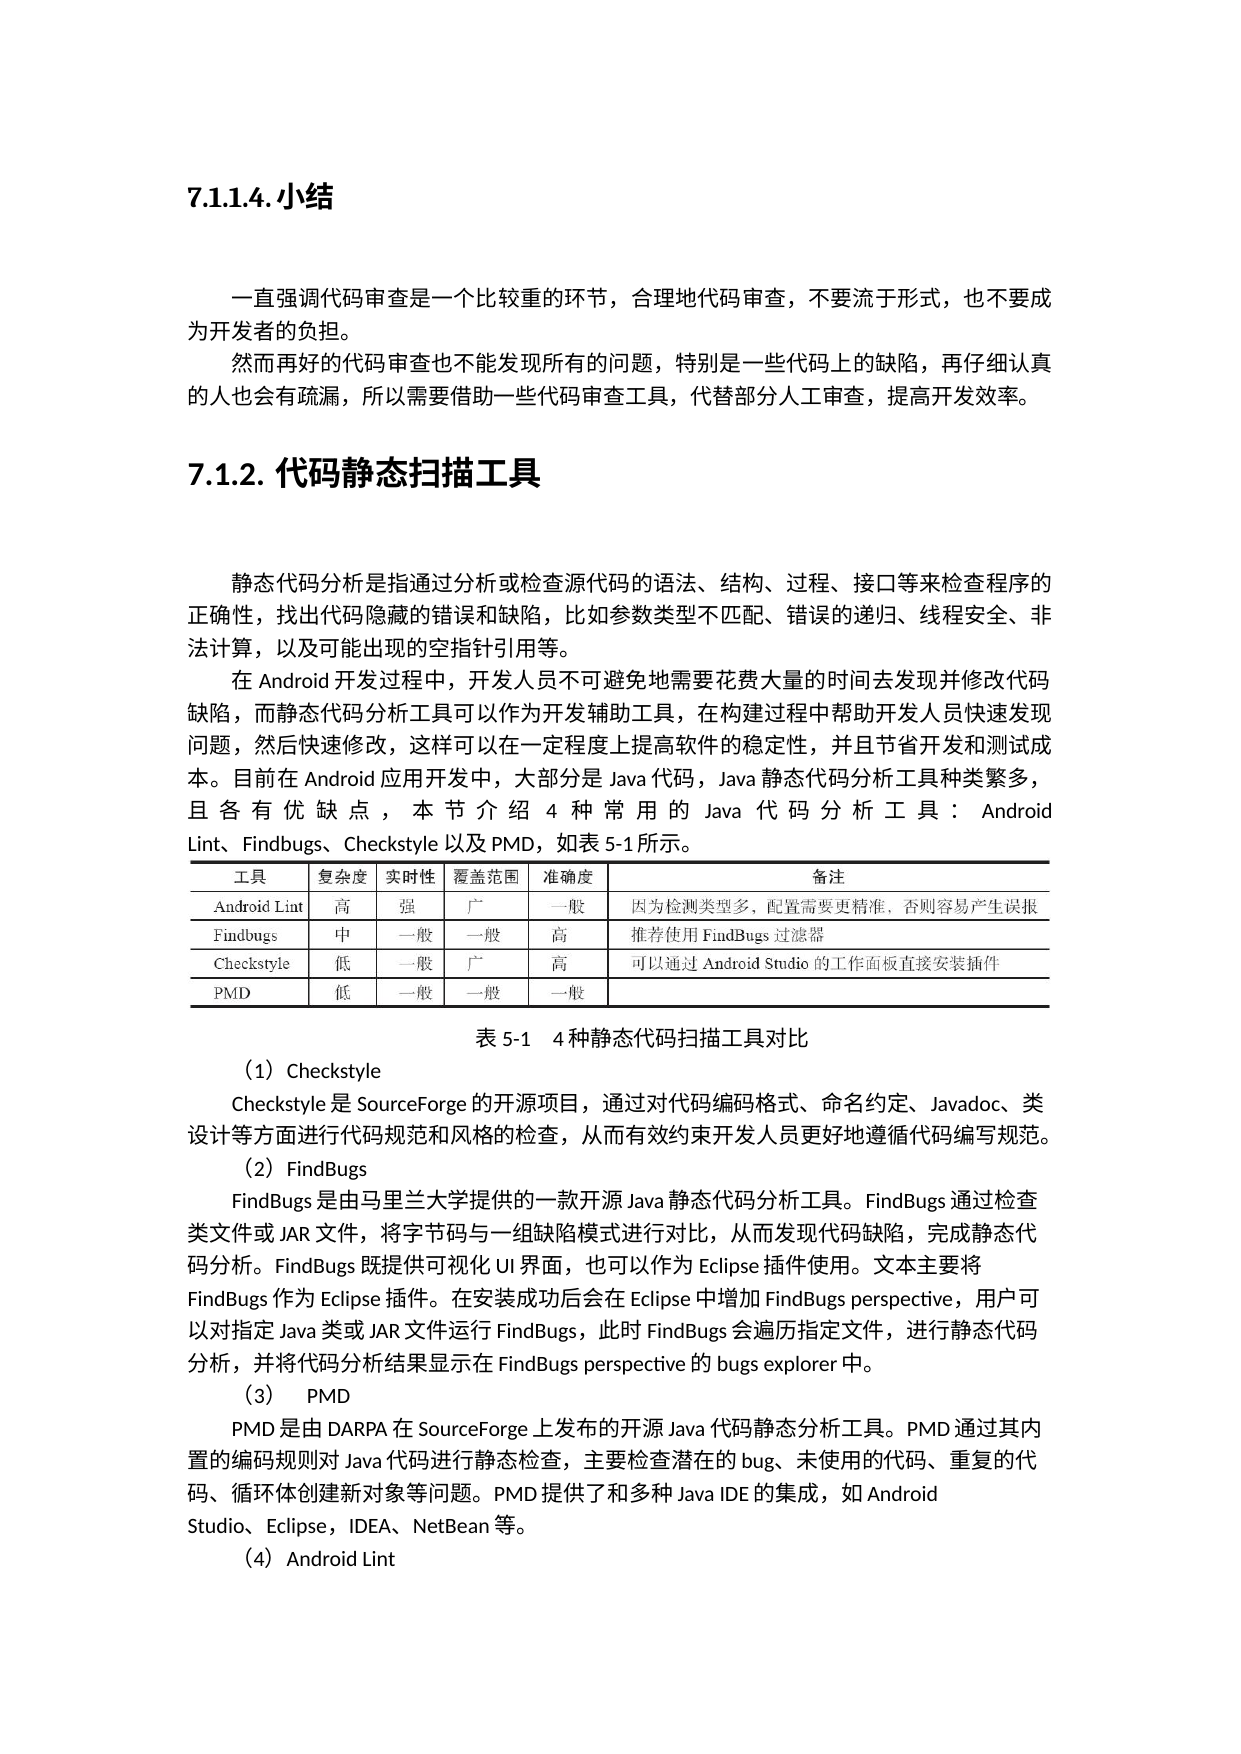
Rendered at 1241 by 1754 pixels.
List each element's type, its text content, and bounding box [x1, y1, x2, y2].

text PMD是由DARPA在SourceForge上发布的开源Java代码静态分析工具。PMD通过其内置的编码规则对Java代码进行静态检查，主要检查潜在的bug、未使用的代码、重复的代码、循环体创建新对象等问题。PMD提供了和多种Java IDE的集成，如Android Studio、Eclipse，IDEA、NetBean等。 [187, 1410, 1053, 1540]
text 表5-1 4种静态代码扫描工具对比 [187, 1020, 1053, 1053]
subtitle 小结 [187, 162, 1053, 227]
list PMD [232, 1378, 1053, 1410]
text （1）Checkstyle [187, 1053, 1053, 1085]
text 然而再好的代码审查也不能发现所有的问题，特别是一些代码上的缺陷，再仔细认真的人也会有疏漏，所以需要借助一些代码审查工具，代替部分人工审查，提高开发效率。 [187, 346, 1053, 411]
text （2）FindBugs [187, 1150, 1053, 1183]
text Checkstyle是SourceForge的开源项目，通过对代码编码格式、命名约定、Javadoc、类设计等方面进行代码规范和风格的检查，从而有效约束开发人员更好地遵循代码编写规范。 [187, 1085, 1053, 1150]
text 静态代码分析是指通过分析或检查源代码的语法、结构、过程、接口等来检查程序的正确性，找出代码隐藏的错误和缺陷，比如参数类型不匹配、错误的递归、线程安全、非法计算，以及可能出现的空指针引用等。 [187, 565, 1053, 663]
text （4）Android Lint [187, 1540, 1053, 1573]
text 一直强调代码审查是一个比较重的环节，合理地代码审查，不要流于形式，也不要成为开发者的负担。 [187, 281, 1053, 346]
picture [187, 857, 1053, 1010]
text 在Android开发过程中，开发人员不可避免地需要花费大量的时间去发现并修改代码缺陷，而静态代码分析工具可以作为开发辅助工具，在构建过程中帮助开发人员快速发现问题，然后快速修改，这样可以在一定程度上提高软件的稳定性，并且节省开发和测试成本。目前在Android应用开发中，大部分是Java代码，Java静态代码分析工具种类繁多，且各有优缺点，本节介绍4种常用的Java代码分析工具：Android Lint、Findbugs、Checkstyle以及PMD，如表5-1所示。 [187, 663, 1053, 857]
text FindBugs是由马里兰大学提供的一款开源Java静态代码分析工具。FindBugs通过检查类文件或JAR文件，将字节码与一组缺陷模式进行对比，从而发现代码缺陷，完成静态代码分析。FindBugs既提供可视化UI界面，也可以作为Eclipse插件使用。文本主要将FindBugs作为Eclipse插件。在安装成功后会在Eclipse中增加FindBugs perspective，用户可以对指定Java类或JAR文件运行FindBugs，此时FindBugs会遍历指定文件，进行静态代码分析，并将代码分析结果显示在FindBugs perspective的bugs explorer中。 [187, 1183, 1053, 1378]
subtitle 代码静态扫描工具 [187, 438, 1053, 503]
